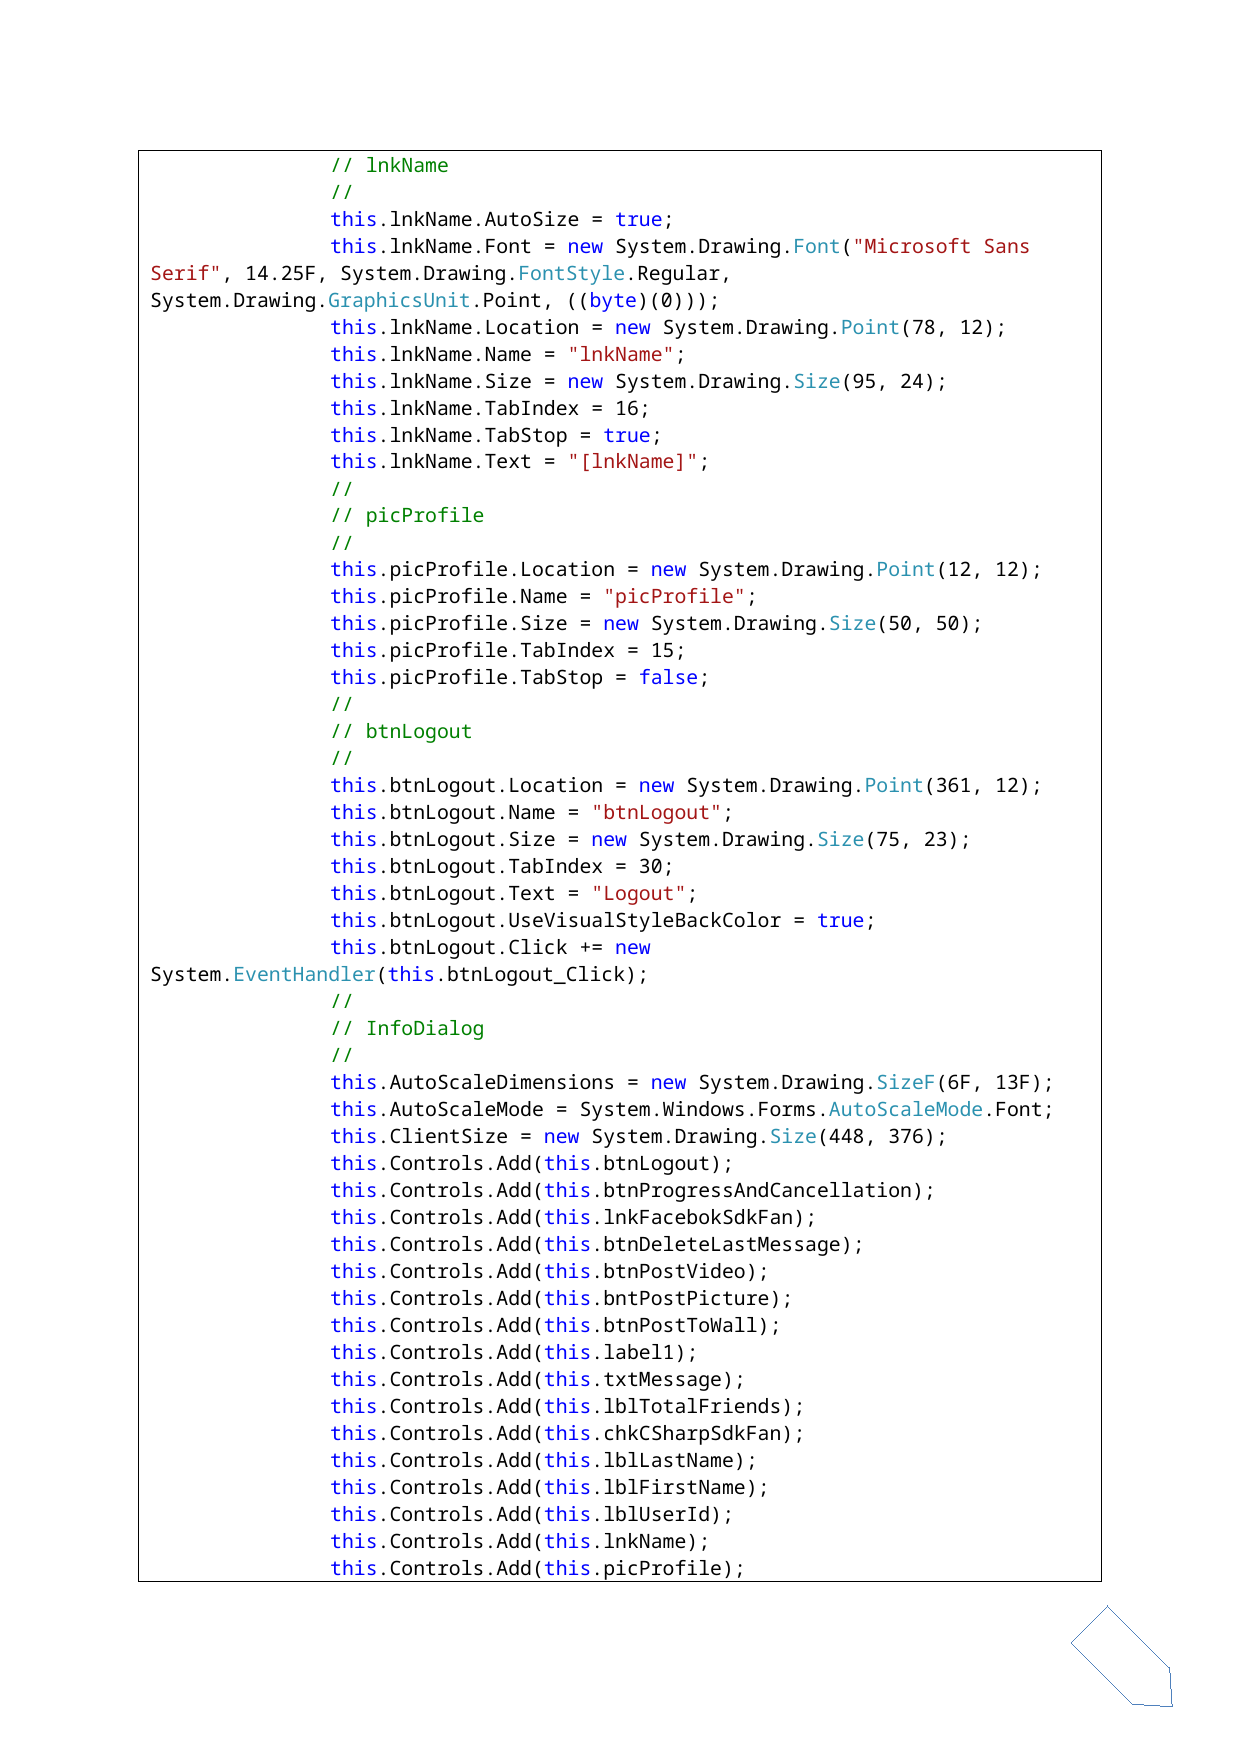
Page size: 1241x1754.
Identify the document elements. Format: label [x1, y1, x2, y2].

table_cell [139, 151, 1101, 1581]
